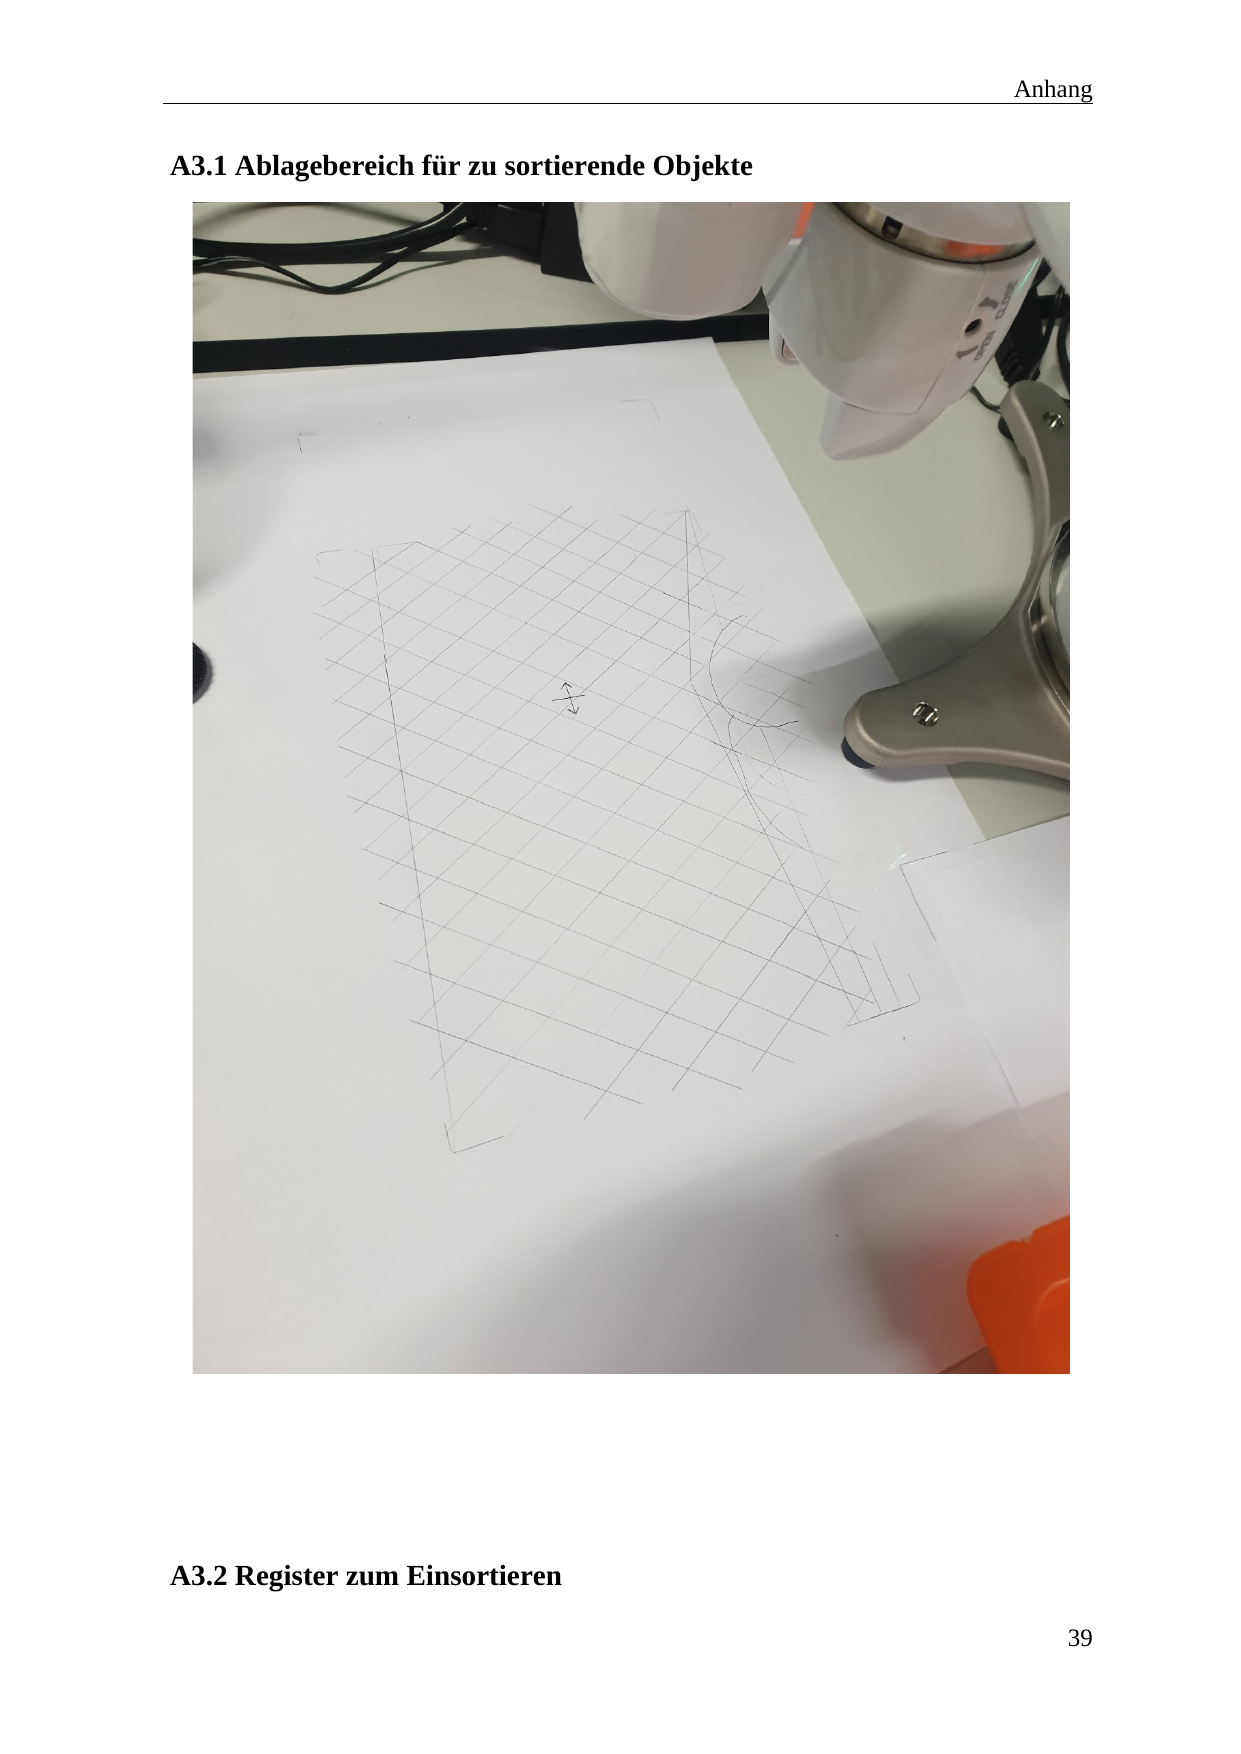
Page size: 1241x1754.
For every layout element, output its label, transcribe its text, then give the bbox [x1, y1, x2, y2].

text A3.2 Register zum Einsortieren [170, 1558, 1093, 1592]
text A3.1 Ablagebereich für zu sortierende Objekte [170, 148, 1093, 181]
picture [192, 202, 1070, 1374]
